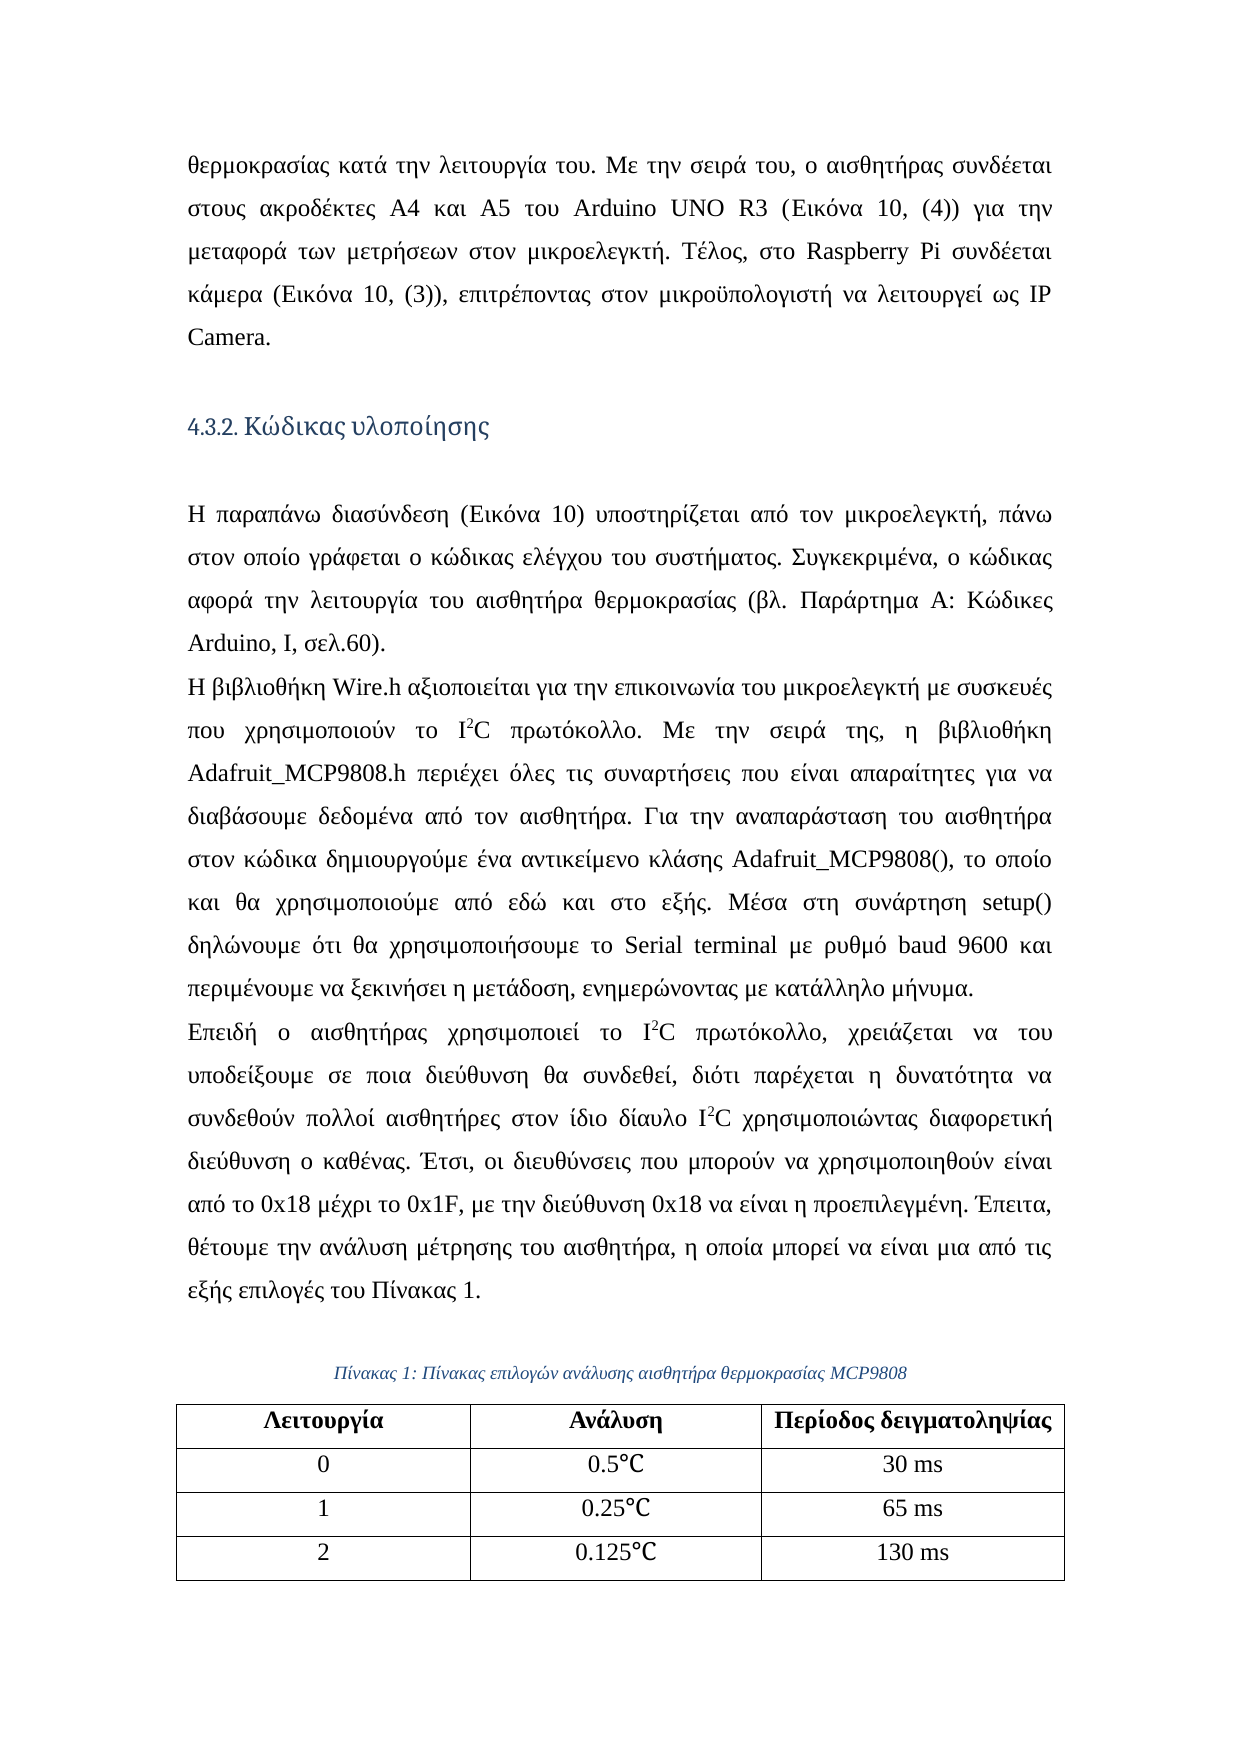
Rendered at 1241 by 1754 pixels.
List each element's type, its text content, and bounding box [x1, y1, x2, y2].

table_header Ανάλυση [471, 1405, 761, 1448]
text Η βιβλιοθήκη Wire.h αξιοποιείται για την επικοινωνία του μικροελεγκτή με συσκευές που χρησιμοποιούν το I2C πρωτόκολλο. Με την σειρά της, η βιβλιοθήκη Adafruit_MCP9808.h περιέχει όλες τις συναρτήσεις που είναι απαραίτητες για να διαβάσουμε δεδομένα από τον αισθητήρα. Για την αναπαράσταση του αισθητήρα στον κώδικα δημιουργούμε ένα αντικείμενο κλάσης Adafruit_MCP9808(), το οποίο και θα χρησιμοποιούμε από εδώ και στο εξής. Μέσα στη συνάρτηση setup() δηλώνουμε ότι θα χρησιμοποιήσουμε το Serial terminal με ρυθμό baud 9600 και περιμένουμε να ξεκινήσει η μετάδοση, ενημερώνοντας με κατάλληλο μήνυμα. [187, 672, 1053, 1002]
text Η παραπάνω διασύνδεση (Εικόνα 10) υποστηρίζεται από τον μικροελεγκτή, πάνω στον οποίο γράφεται ο κώδικας ελέγχου του συστήματος. Συγκεκριμένα, ο κώδικας αφορά την λειτουργία του αισθητήρα θερμοκρασίας (βλ. Παράρτημα Α: Κώδικες Arduino, Ι, σελ.59). [187, 499, 1053, 657]
table_cell 65 ms [762, 1493, 1064, 1536]
table_header Λειτουργία [177, 1405, 470, 1448]
table_cell 2 [177, 1537, 470, 1580]
subtitle 4.3.2. Κώδικας υλοποίησης [187, 413, 1053, 442]
text Πίνακας 1: Πίνακας επιλογών ανάλυσης αισθητήρα θερμοκρασίας MCP9808 [187, 1362, 1053, 1383]
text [187, 150, 1053, 351]
table_cell 0 [177, 1449, 470, 1492]
text Επειδή ο αισθητήρας χρησιμοποιεί το I2C πρωτόκολλο, χρειάζεται να του υποδείξουμε σε ποια διεύθυνση θα συνδεθεί, διότι παρέχεται η δυνατότητα να συνδεθούν πολλοί αισθητήρες στον ίδιο δίαυλο I2C χρησιμοποιώντας διαφορετική διεύθυνση ο καθένας. Έτσι, οι διευθύνσεις που μπορούν να χρησιμοποιηθούν είναι από το 0x18 μέχρι το 0x1F, με την διεύθυνση 0x18 να είναι η προεπιλεγμένη. Έπειτα, θέτουμε την ανάλυση μέτρησης του αισθητήρα, η οποία μπορεί να είναι μια από τις εξής επιλογές του Πίνακας 1. [187, 1017, 1053, 1304]
table_cell 0.25℃ [471, 1493, 761, 1536]
table_cell 130 ms [762, 1537, 1064, 1580]
table_header Περίοδος δειγματοληψίας [762, 1405, 1064, 1448]
table_cell 30 ms [762, 1449, 1064, 1492]
table_cell 0.5℃ [471, 1449, 761, 1492]
table_cell 0.125℃ [471, 1537, 761, 1580]
table_cell 1 [177, 1493, 470, 1536]
